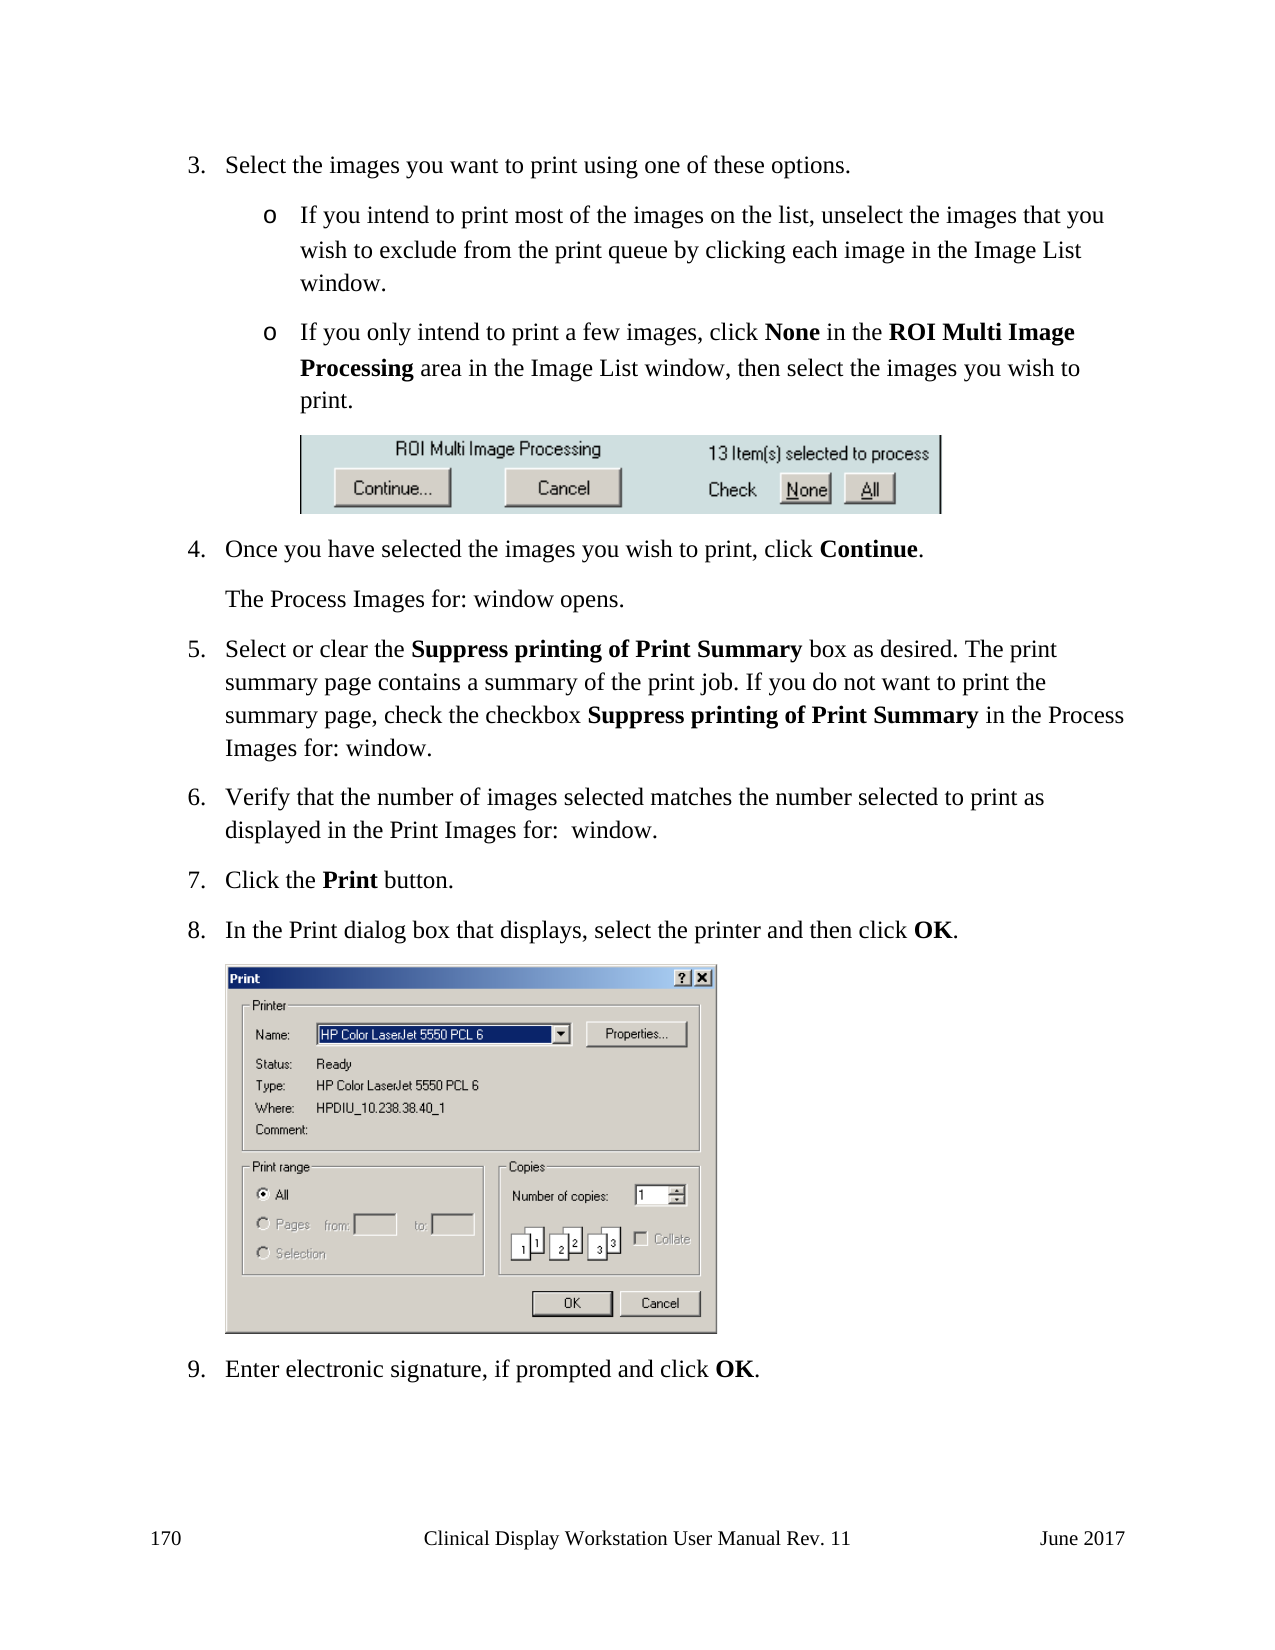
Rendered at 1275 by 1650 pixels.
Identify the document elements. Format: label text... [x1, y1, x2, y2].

picture [300, 435, 943, 514]
list Select or clear the Suppress printing of Print Summary box as desired. The print summary page contains a summary of the print job. If you do not want to print the summary page, check the checkbox Suppress printing of Print Summary in the Process Images for: window. [187, 634, 1125, 762]
list If you intend to print most of the images on the list, unselect the images that you wish to exclude from the print queue by clicking each image in the Image List window. [262, 200, 1125, 297]
list Once you have selected the images you wish to print, click Continue. [187, 534, 1125, 563]
list Click the Print button. [187, 865, 1125, 894]
text The Process Images for: window opens. [225, 584, 1125, 613]
list If you only intend to print a few images, click None in the ROI Multi Image Processing area in the Image List window, then select the images you wish to print. [262, 317, 1125, 414]
picture [225, 964, 718, 1334]
list Verify that the number of images selected matches the number selected to print as displayed in the Print Images for: window. [187, 782, 1125, 844]
list Select the images you want to print using one of these options. [187, 150, 1125, 179]
list In the Print dialog box that displays, select the printer and then click OK. [187, 915, 1125, 944]
list Enter electronic signature, if prompted and click OK. [187, 1354, 1125, 1383]
